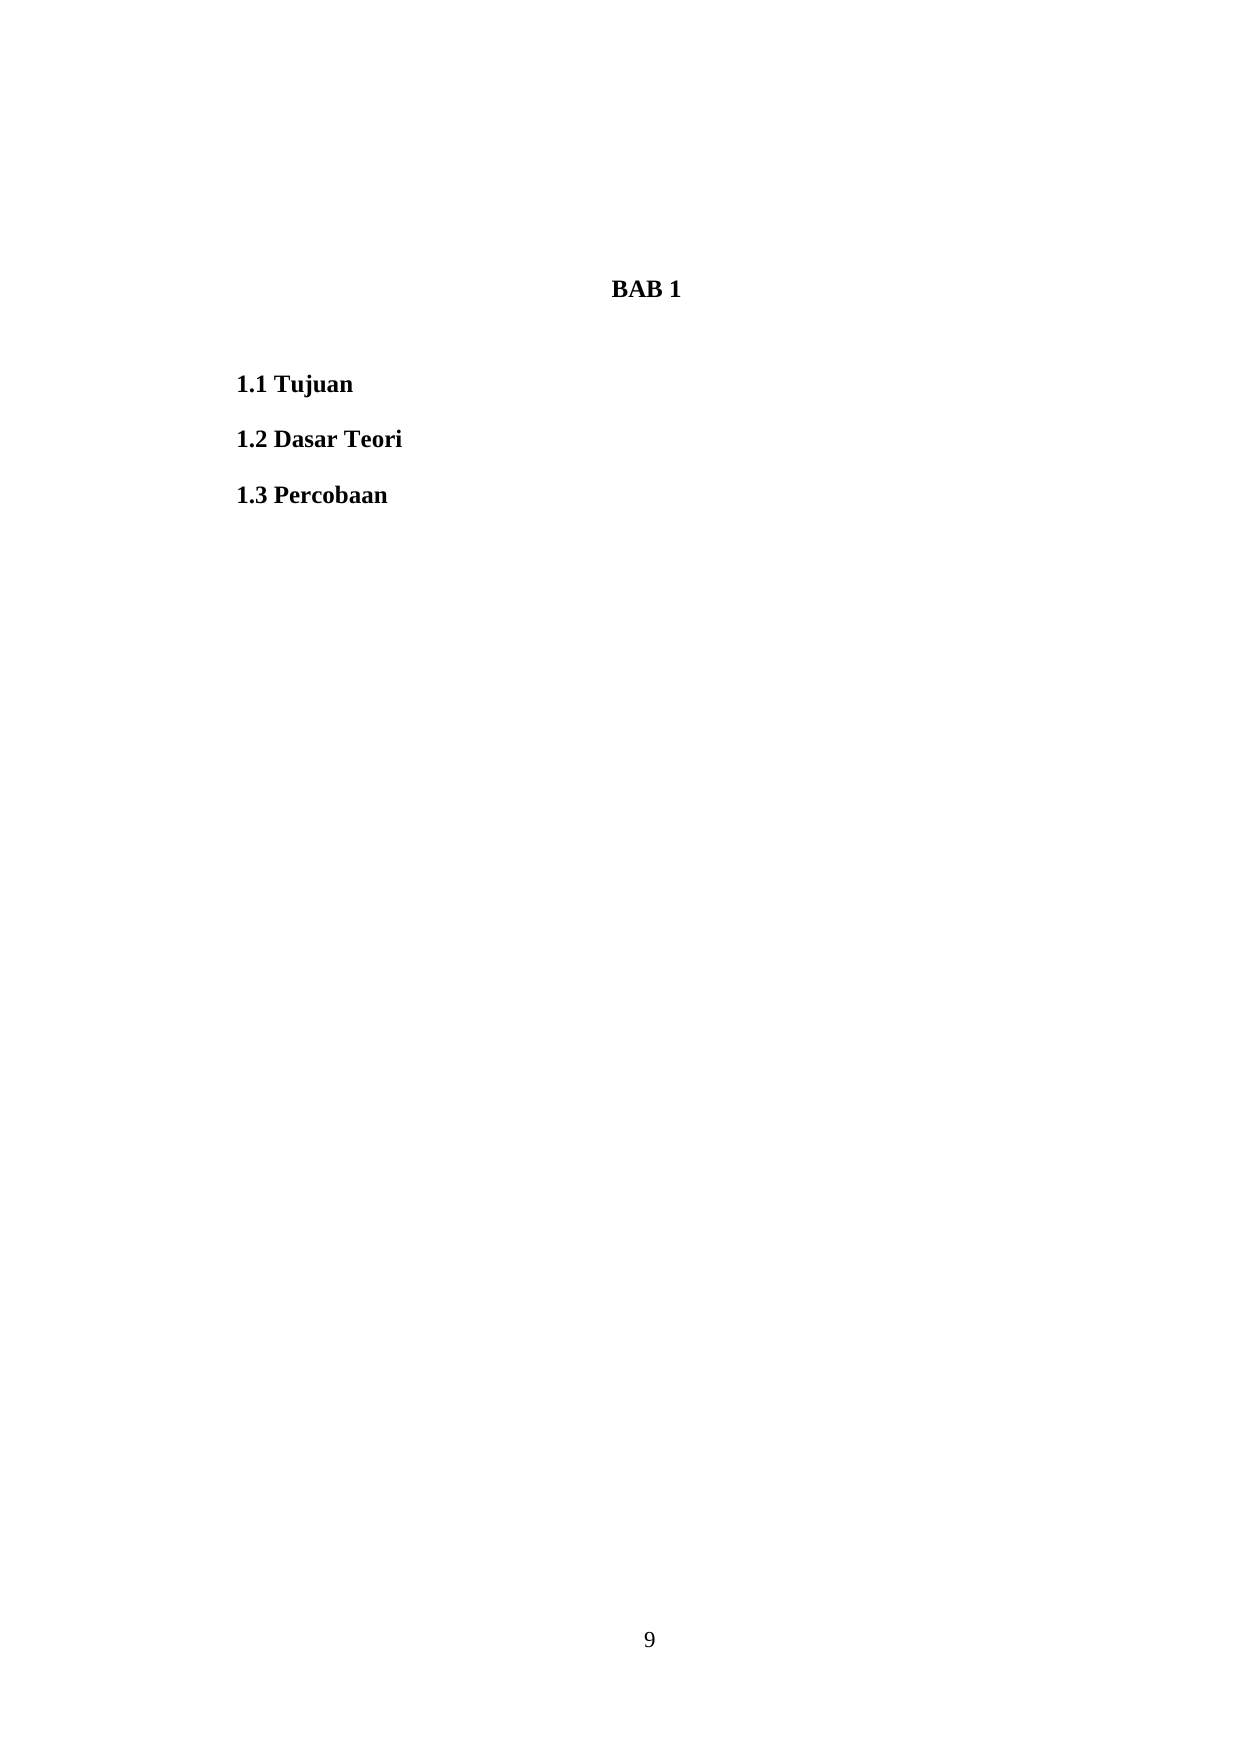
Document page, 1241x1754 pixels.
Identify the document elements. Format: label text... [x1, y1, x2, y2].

subtitle Percobaan [236, 480, 1051, 509]
subtitle Dasar Teori [236, 424, 1051, 453]
subtitle Tujuan [236, 369, 1051, 397]
subtitle BAB 1 [236, 274, 1063, 331]
